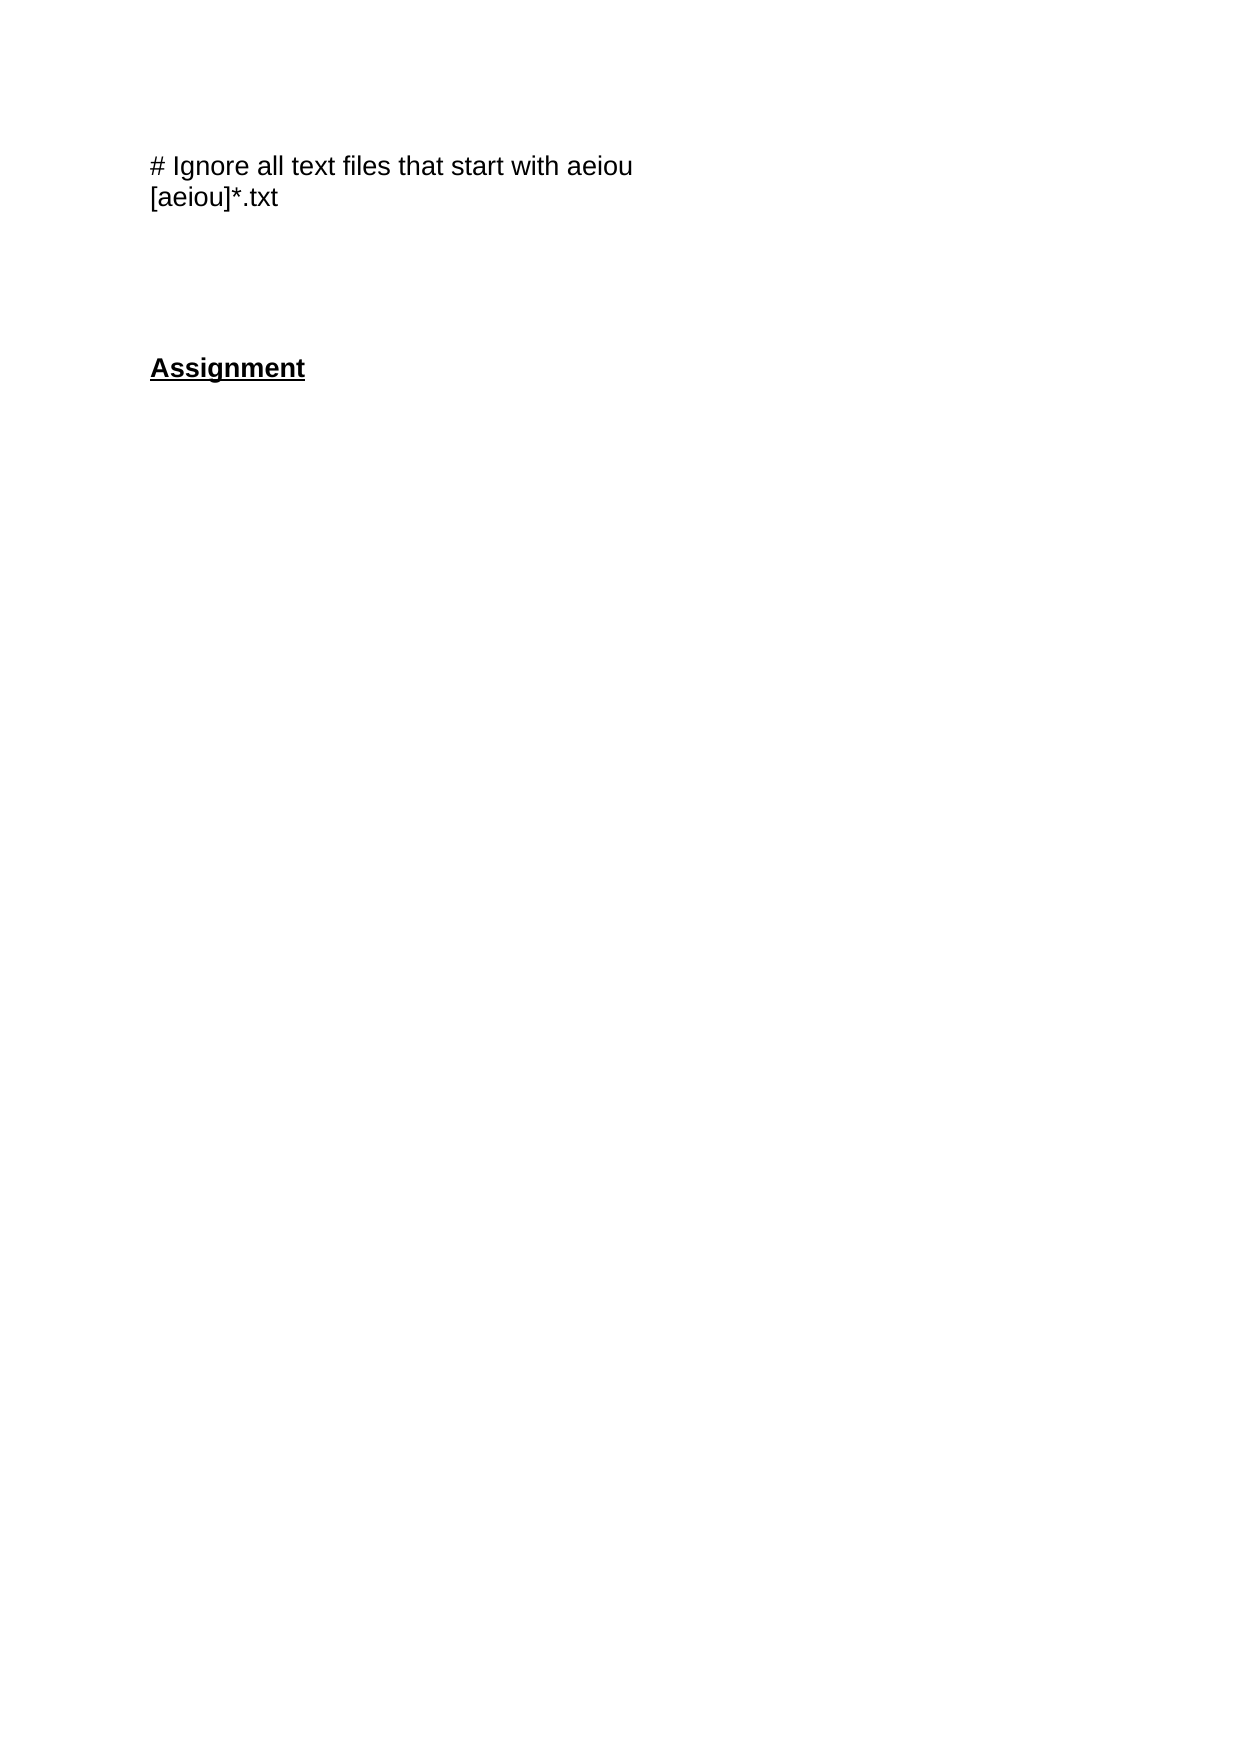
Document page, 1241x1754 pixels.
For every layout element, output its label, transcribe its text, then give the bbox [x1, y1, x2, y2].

text [aeiou]*.txt [150, 181, 1090, 212]
text Assignment [150, 352, 1090, 383]
text # Ignore all text files that start with aeiou [150, 150, 1090, 181]
